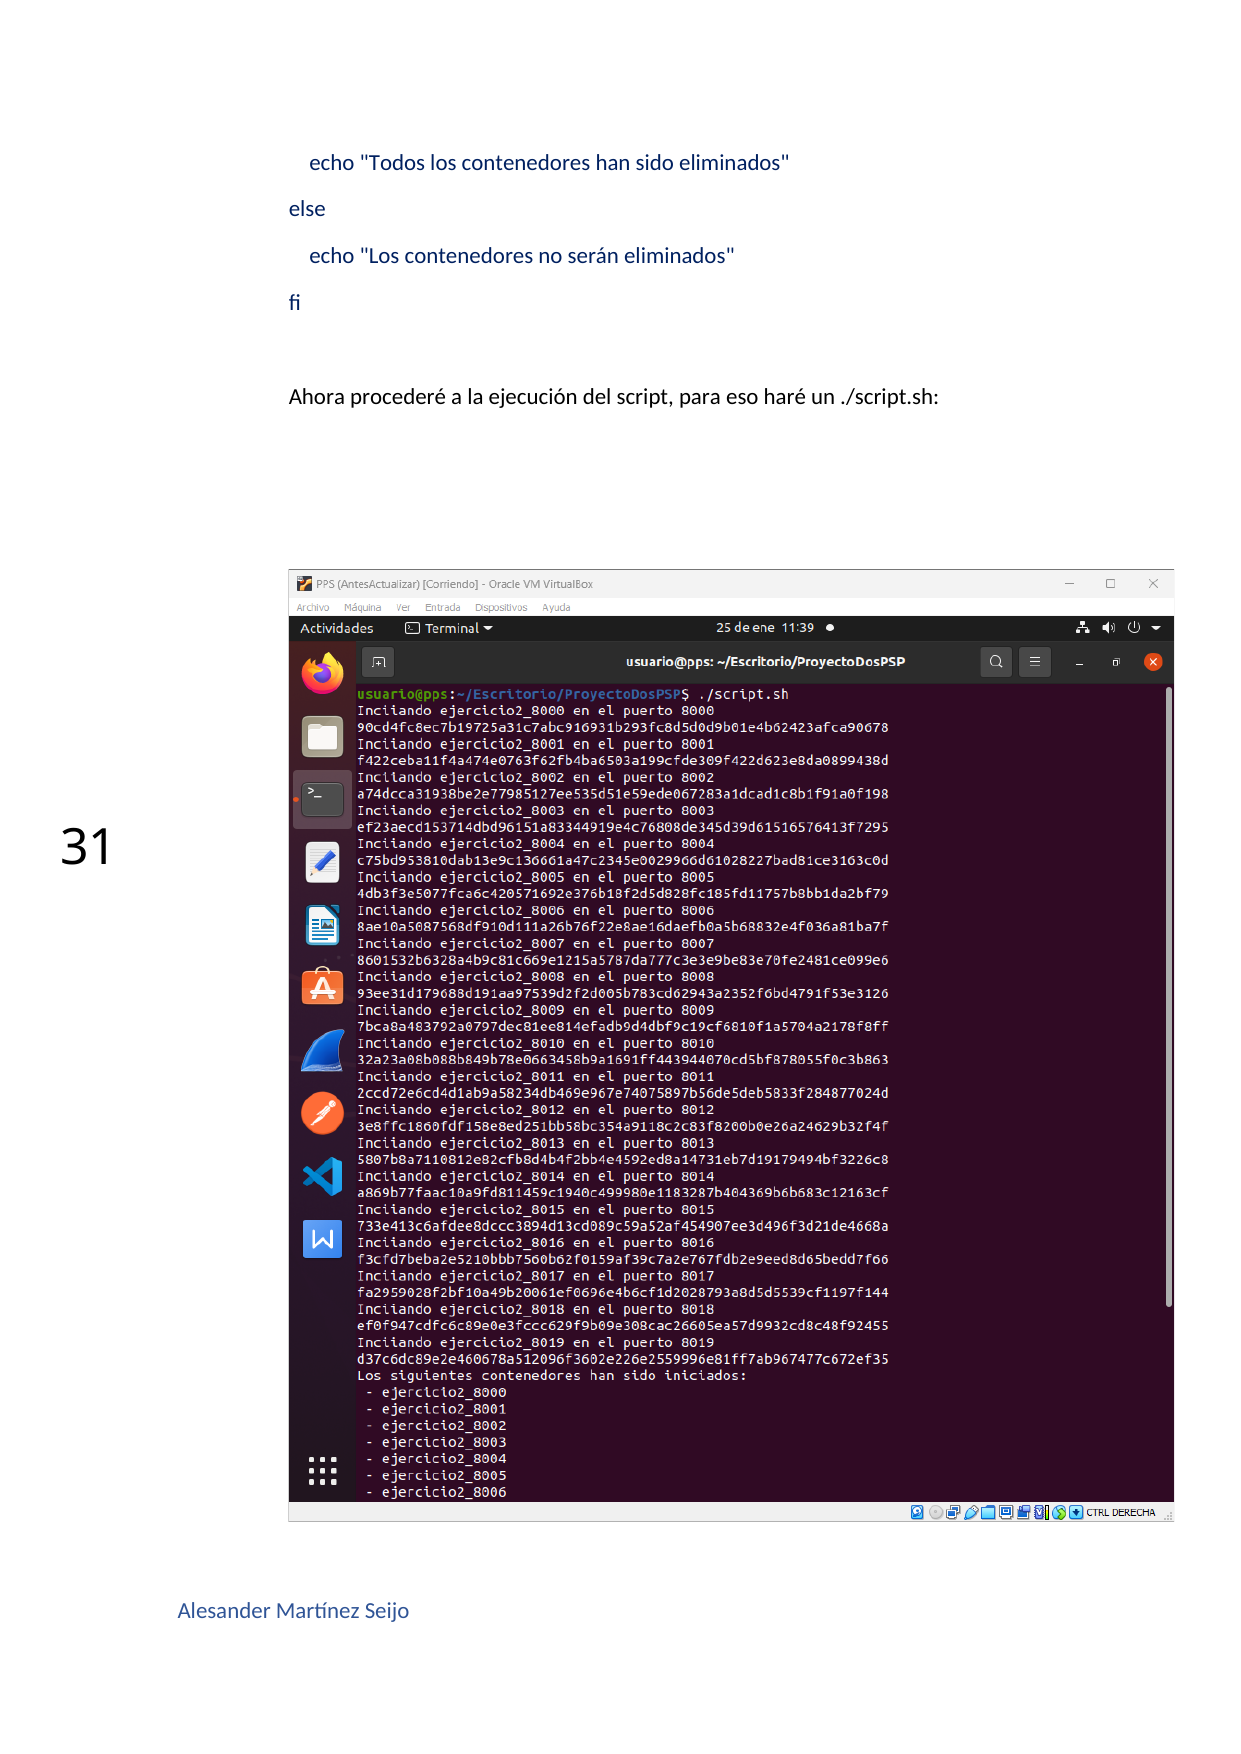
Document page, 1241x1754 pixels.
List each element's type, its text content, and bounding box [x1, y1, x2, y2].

text fi [288, 288, 1063, 316]
text echo "Todos los contenedores han sido eliminados" [288, 148, 1063, 176]
text Ahora procederé a la ejecución del script, para eso haré un ./script.sh: [288, 382, 1063, 410]
text echo "Los contenedores no serán eliminados" [288, 241, 1063, 269]
picture [288, 569, 1175, 1522]
text else [288, 194, 1063, 222]
